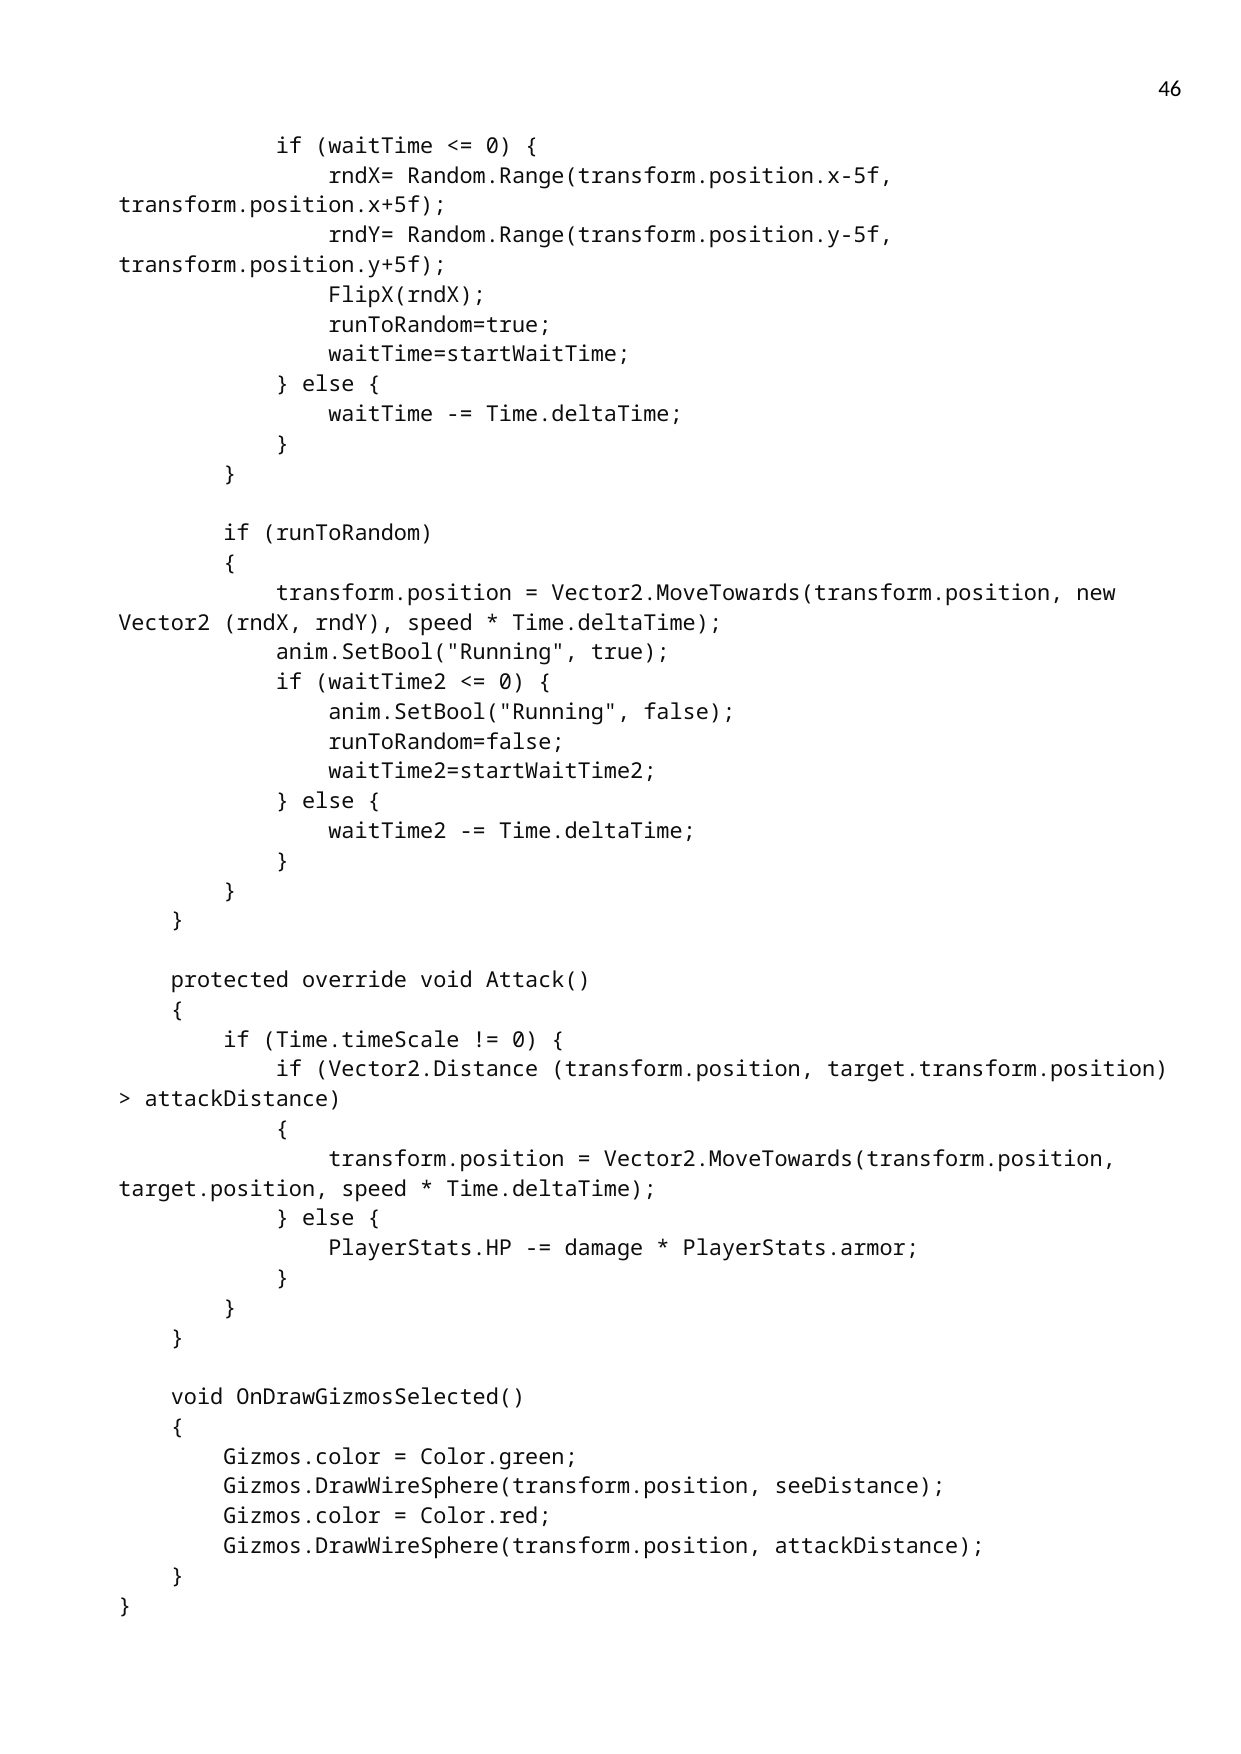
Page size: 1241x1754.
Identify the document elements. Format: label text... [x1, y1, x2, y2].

text void OnDrawGizmosSelected() [118, 1381, 1181, 1411]
text if (runToRandom) [118, 517, 1181, 547]
text if (Time.timeScale != 0) { [118, 1024, 1181, 1053]
text anim.SetBool("Running", true); [118, 636, 1181, 666]
text if (waitTime2 <= 0) { [118, 666, 1181, 696]
text { [118, 1411, 1181, 1441]
text } [118, 1322, 1181, 1351]
text { [118, 994, 1181, 1024]
text protected override void Attack() [118, 964, 1181, 994]
text if (waitTime <= 0) { [118, 130, 1181, 160]
text rndX= Random.Range(transform.position.x-5f, transform.position.x+5f); [118, 160, 1181, 219]
text waitTime -= Time.deltaTime; [118, 398, 1181, 428]
text transform.position = Vector2.MoveTowards(transform.position, new Vector2 (rndX, rndY), speed * Time.deltaTime); [118, 577, 1181, 636]
text } [118, 845, 1181, 875]
text waitTime2=startWaitTime2; [118, 756, 1181, 785]
text Gizmos.DrawWireSphere(transform.position, attackDistance); [118, 1530, 1181, 1560]
text transform.position = Vector2.MoveTowards(transform.position, target.position, speed * Time.deltaTime); [118, 1143, 1181, 1202]
text runToRandom=true; [118, 309, 1181, 338]
text PlayerStats.HP -= damage * PlayerStats.armor; [118, 1232, 1181, 1262]
text } else { [118, 368, 1181, 398]
text waitTime2 -= Time.deltaTime; [118, 815, 1181, 845]
text Gizmos.color = Color.green; [118, 1441, 1181, 1471]
text } else { [118, 1202, 1181, 1232]
text } [118, 458, 1181, 487]
text rndY= Random.Range(transform.position.y-5f, transform.position.y+5f); [118, 219, 1181, 279]
text waitTime=startWaitTime; [118, 338, 1181, 368]
text } [118, 1560, 1181, 1590]
text } else { [118, 785, 1181, 815]
text } [118, 428, 1181, 458]
text { [118, 547, 1181, 577]
text anim.SetBool("Running", false); [118, 696, 1181, 726]
text { [118, 1113, 1181, 1143]
text } [118, 904, 1181, 934]
text } [118, 1590, 1181, 1619]
text } [118, 1292, 1181, 1322]
text } [118, 875, 1181, 904]
text Gizmos.DrawWireSphere(transform.position, seeDistance); [118, 1471, 1181, 1500]
text runToRandom=false; [118, 726, 1181, 756]
text if (Vector2.Distance (transform.position, target.transform.position) > attackDistance) [118, 1053, 1181, 1113]
text Gizmos.color = Color.red; [118, 1500, 1181, 1530]
text FlipX(rndX); [118, 279, 1181, 309]
text } [118, 1262, 1181, 1292]
